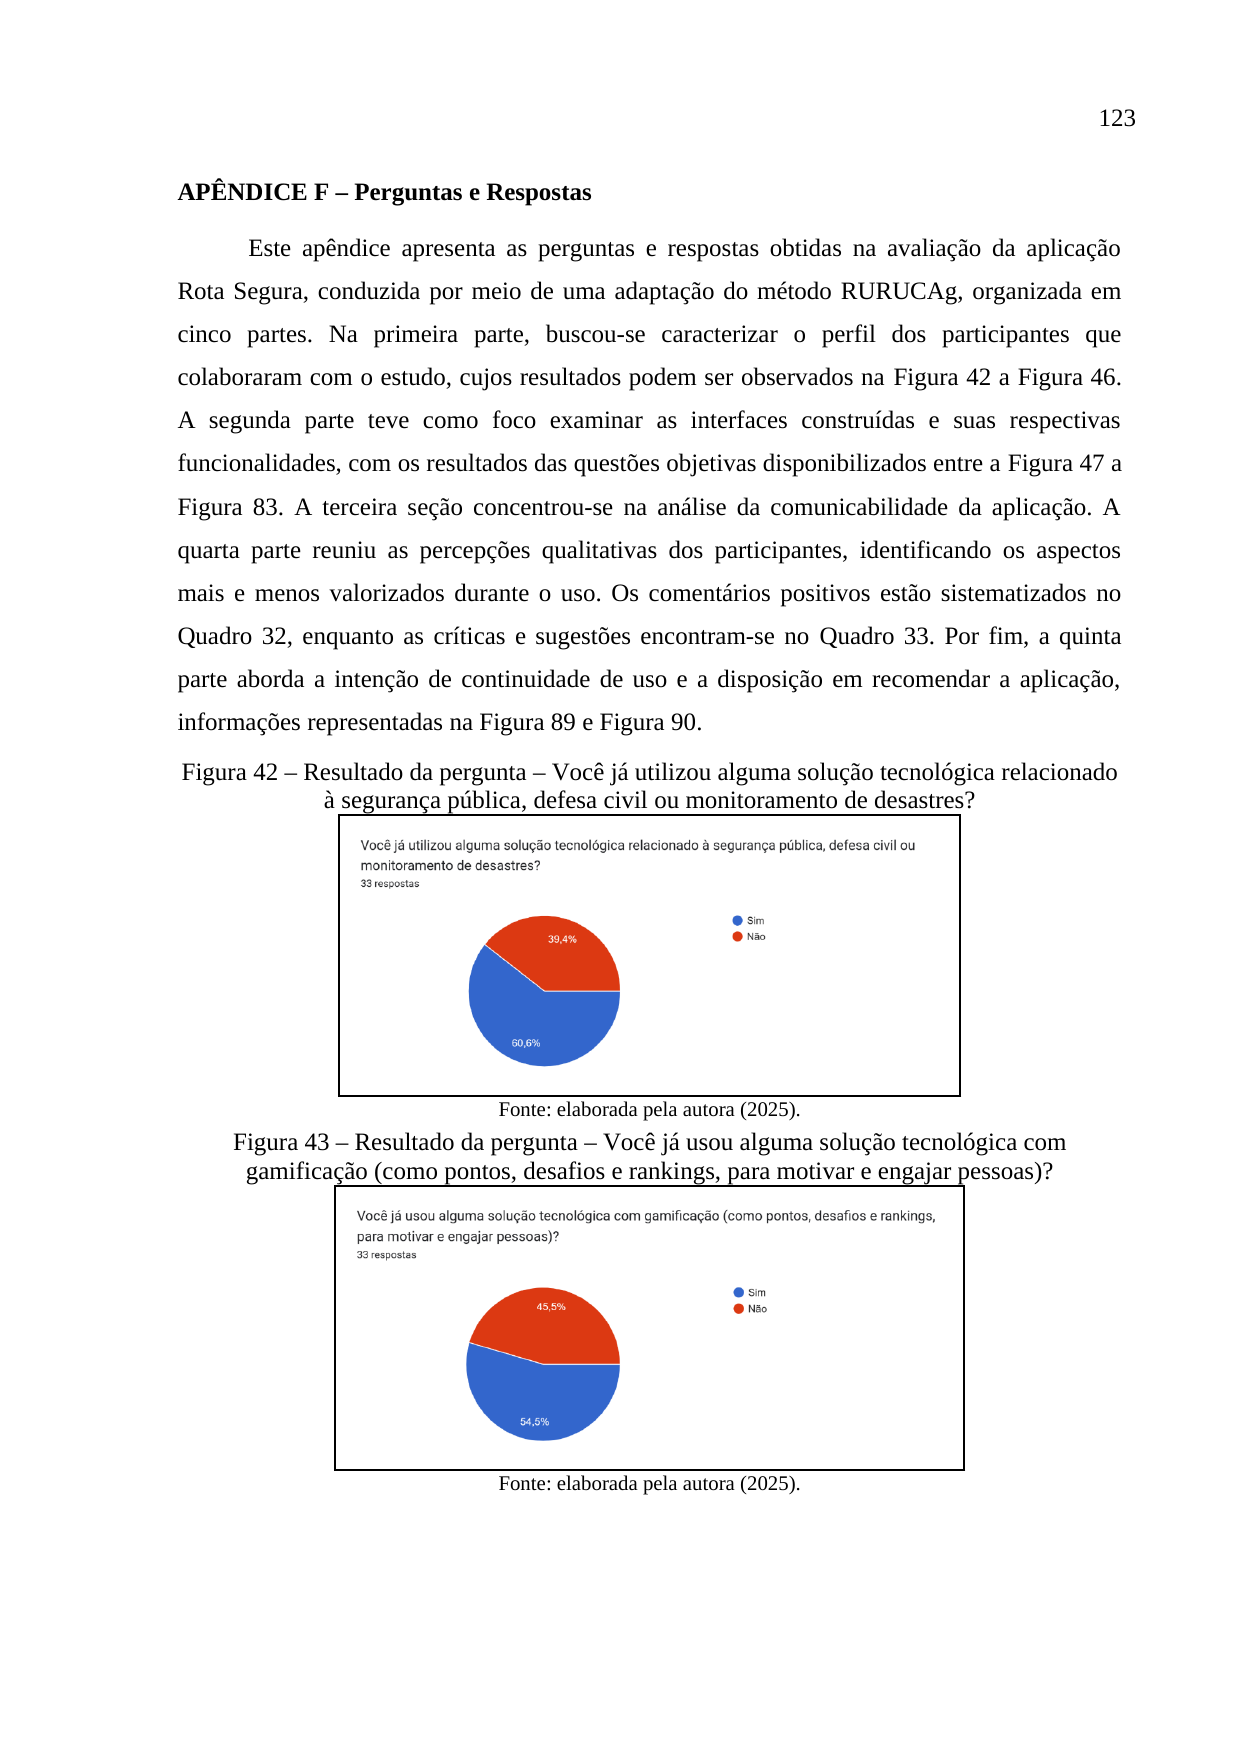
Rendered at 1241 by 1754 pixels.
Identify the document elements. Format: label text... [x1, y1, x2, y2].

text APÊNDICE F – Perguntas e Respostas [177, 177, 1122, 206]
picture [336, 1187, 963, 1469]
text Fonte: elaborada pela autora (2025). [177, 1471, 1122, 1495]
text Fonte: elaborada pela autora (2025). [177, 1097, 1122, 1121]
picture [340, 816, 959, 1095]
text Este apêndice apresenta as perguntas e respostas obtidas na avaliação da aplicação Rota Segura, conduzida por meio de uma adaptação do método RURUCAg, organizada em cinco partes. Na primeira parte, buscou-se caracterizar o perfil dos participantes que colaboraram com o estudo, cujos resultados podem ser observados na Figura 42 a Figura 46. A segunda parte teve como foco examinar as interfaces construídas e suas respectivas funcionalidades, com os resultados das questões objetivas disponibilizados entre a Figura 47 a Figura 83. A terceira seção concentrou-se na análise da comunicabilidade da aplicação. A quarta parte reuniu as percepções qualitativas dos participantes, identificando os aspectos mais e menos valorizados durante o uso. Os comentários positivos estão sistematizados no Quadro 32, enquanto as críticas e sugestões encontram-se no Quadro 33. Por fim, a quinta parte aborda a intenção de continuidade de uso e a disposição em recomendar a aplicação, informações representadas na Figura 89 e Figura 90. [177, 233, 1122, 736]
